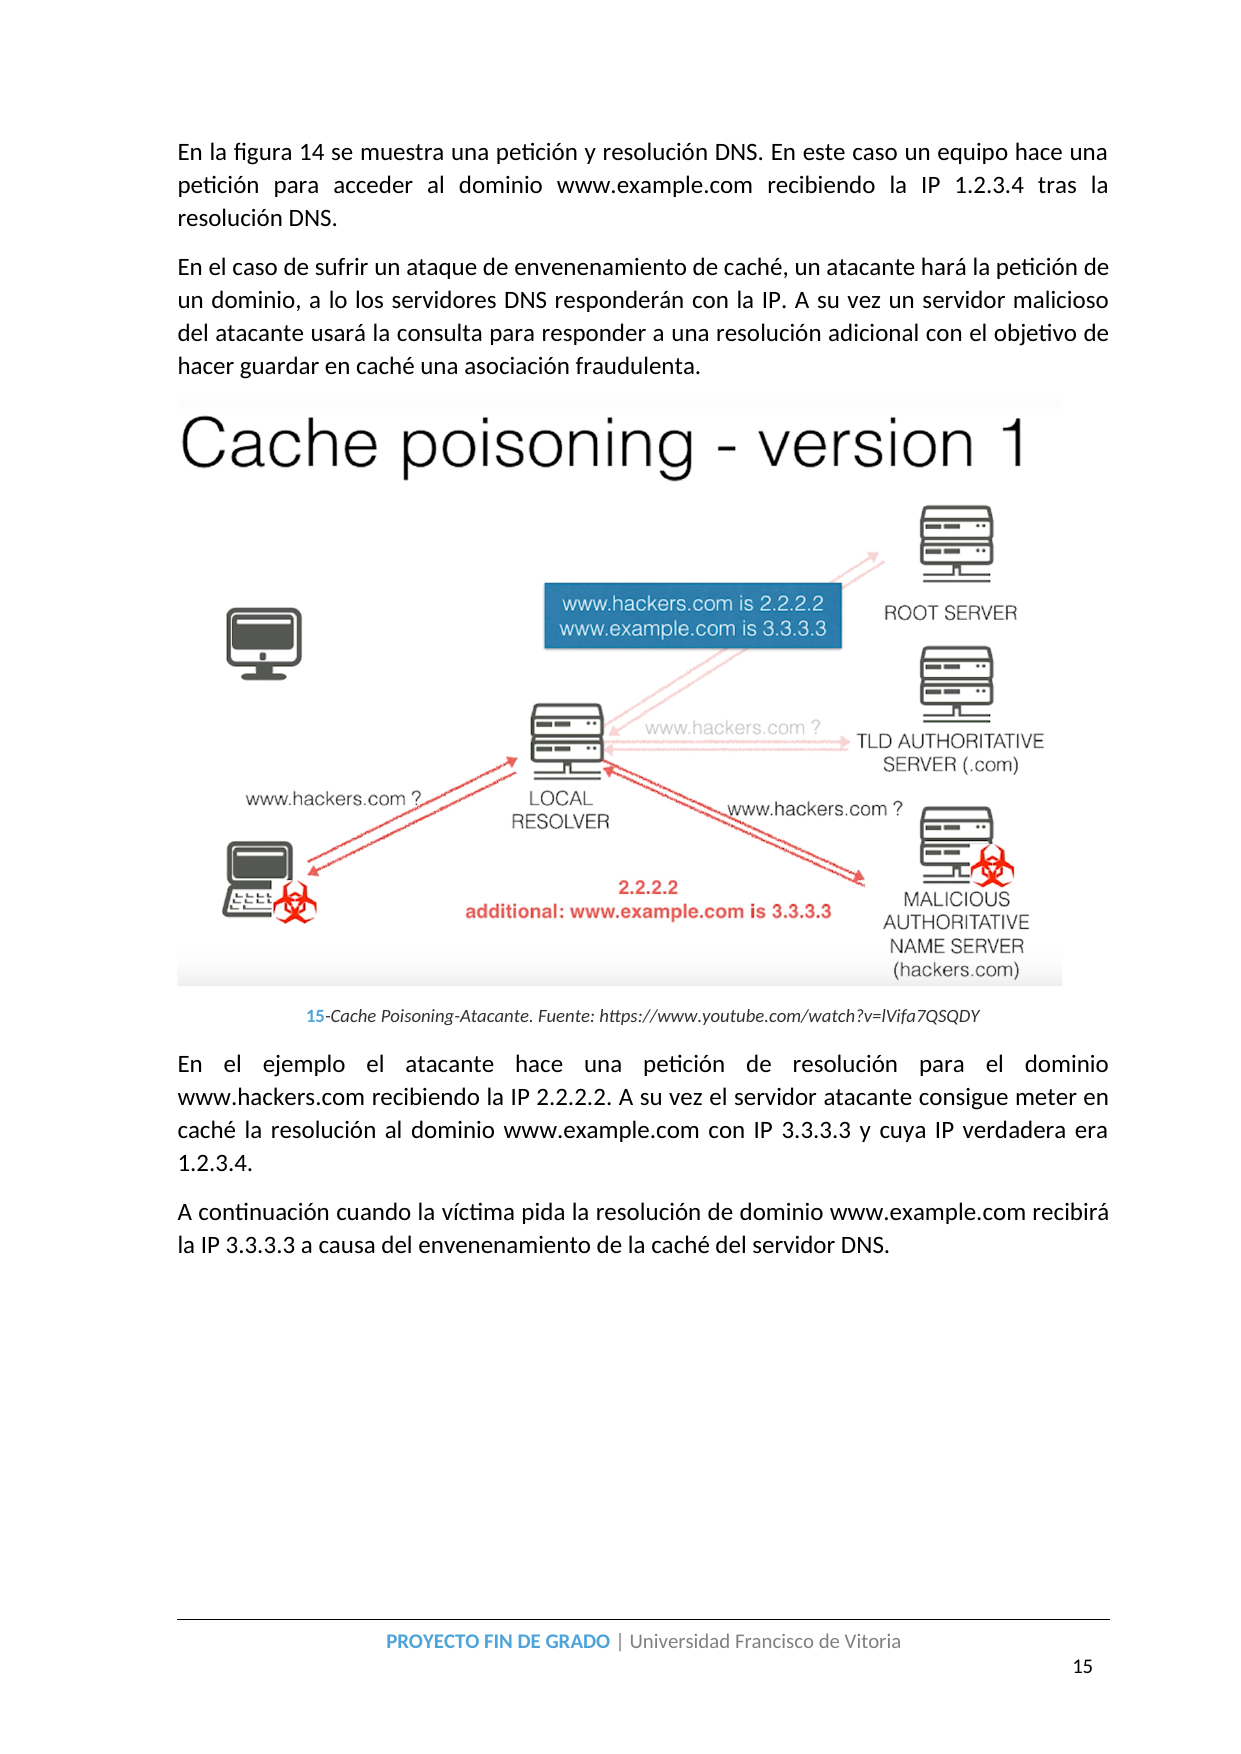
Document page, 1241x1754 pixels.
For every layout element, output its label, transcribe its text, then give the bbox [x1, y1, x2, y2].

text 15-Cache Poisoning-Atacante. Fuente: https://www.youtube.com/watch?v=lVifa7QSQDY [177, 1004, 1110, 1027]
text A continuación cuando la víctima pida la resolución de dominio www.example.com recibirá la IP 3.3.3.3 a causa del envenenamiento de la caché del servidor DNS. [177, 1196, 1110, 1260]
text En el ejemplo el atacante hace una petición de resolución para el dominio www.hackers.com recibiendo la IP 2.2.2.2. A su vez el servidor atacante consigue meter en caché la resolución al dominio www.example.com con IP 3.3.3.3 y cuya IP verdadera era 1.2.3.4. [177, 1048, 1110, 1177]
text En el caso de sufrir un ataque de envenenamiento de caché, un atacante hará la petición de un dominio, a lo los servidores DNS responderán con la IP. A su vez un servidor malicioso del atacante usará la consulta para responder a una resolución adicional con el objetivo de hacer guardar en caché una asociación fraudulenta. [177, 251, 1110, 381]
picture [177, 399, 1063, 986]
text En la figura 14 se muestra una petición y resolución DNS. En este caso un equipo hace una petición para acceder al dominio www.example.com recibiendo la IP 1.2.3.4 tras la resolución DNS. [177, 136, 1110, 232]
